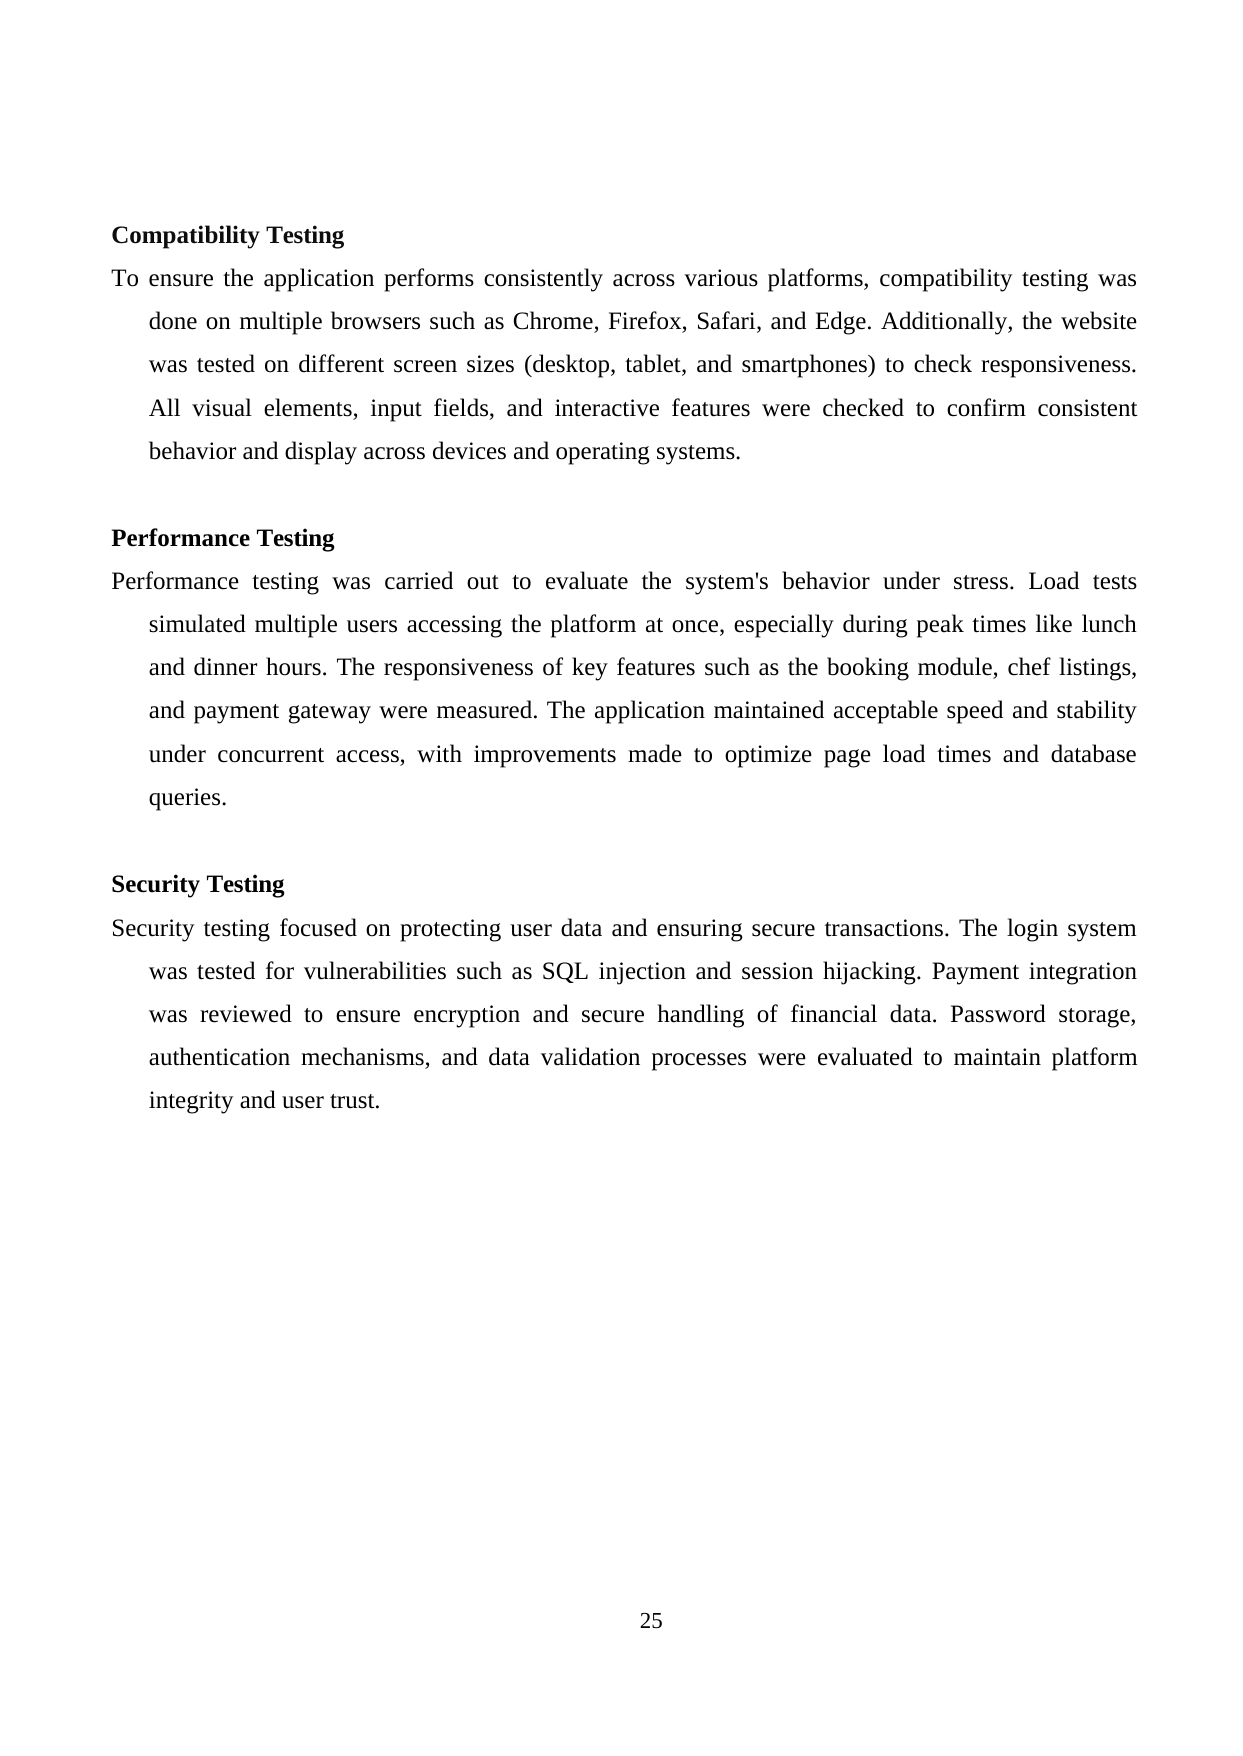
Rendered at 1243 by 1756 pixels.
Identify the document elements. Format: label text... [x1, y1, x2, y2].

subtitle Security Testing [111, 869, 1138, 898]
subtitle Compatibility Testing [111, 220, 1138, 249]
text To ensure the application performs consistently across various platforms, compatibility testing was done on multiple browsers such as Chrome, Firefox, Safari, and Edge. Additionally, the website was tested on different screen sizes (desktop, tablet, and smartphones) to check responsiveness. All visual elements, input fields, and interactive features were checked to confirm consistent behavior and display across devices and operating systems. [111, 263, 1138, 464]
subtitle Performance testing was carried out to evaluate the system's behavior under stress. Load tests simulated multiple users accessing the platform at once, especially during peak times like lunch and dinner hours. The responsiveness of key features such as the booking module, chef listings, and payment gateway were measured. The application maintained acceptable speed and stability under concurrent access, with improvements made to optimize page load times and database queries. [111, 566, 1138, 811]
subtitle Security testing focused on protecting user data and ensuring secure transactions. The login system was tested for vulnerabilities such as SQL injection and session hijacking. Payment integration was reviewed to ensure encryption and secure handling of financial data. Password storage, authentication mechanisms, and data validation processes were evaluated to maintain platform integrity and user trust. [111, 913, 1138, 1114]
subtitle Performance Testing [36, 523, 1138, 551]
